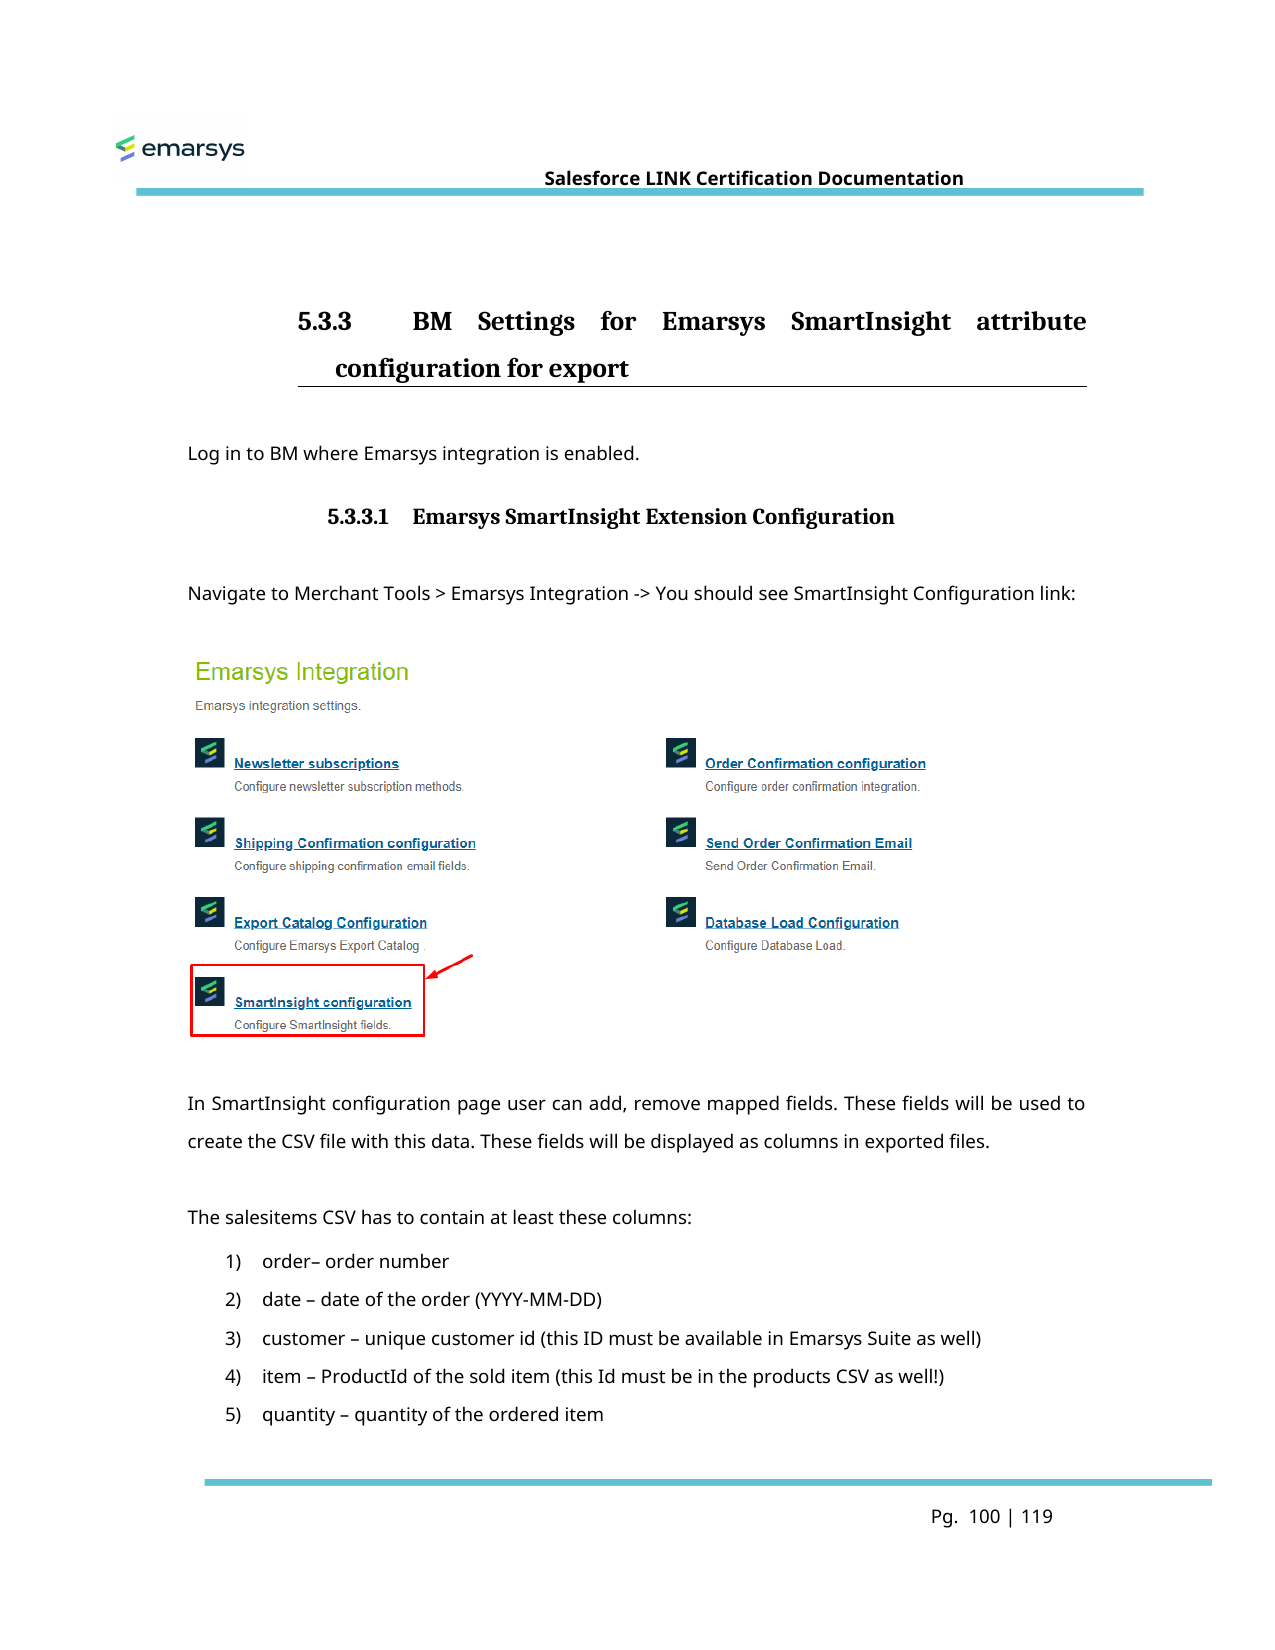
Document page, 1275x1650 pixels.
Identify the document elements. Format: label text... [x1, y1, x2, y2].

subtitle BM Settings for Emarsys SmartInsight attribute configuration for export [298, 306, 1087, 386]
text Log in to BM where Emarsys integration is enabled. [187, 440, 1087, 466]
picture [113, 111, 247, 185]
subtitle Emarsys SmartInsight Extension Configuration [327, 503, 1087, 530]
picture [136, 188, 1144, 196]
list item – ProductId of the sold item (this Id must be in the products CSV as well!) [225, 1363, 1087, 1389]
picture [187, 656, 938, 1040]
list order– order number [225, 1248, 1087, 1274]
list quantity – quantity of the ordered item [225, 1401, 1087, 1427]
text In SmartInsight configuration page user can add, remove mapped fields. These fields will be used to create the CSV file with this data. These fields will be displayed as columns in exported files. [187, 1090, 1087, 1154]
picture [204, 1479, 1212, 1486]
text The salesitems CSV has to contain at least these columns: [187, 1204, 1087, 1229]
text Navigate to Merchant Tools > Emarsys Integration -> You should see SmartInsight Configuration link: [187, 581, 1087, 606]
list customer – unique customer id (this ID must be available in Emarsys Suite as well) [225, 1325, 1087, 1350]
list date – date of the order (YYYY-MM-DD) [225, 1287, 1087, 1312]
